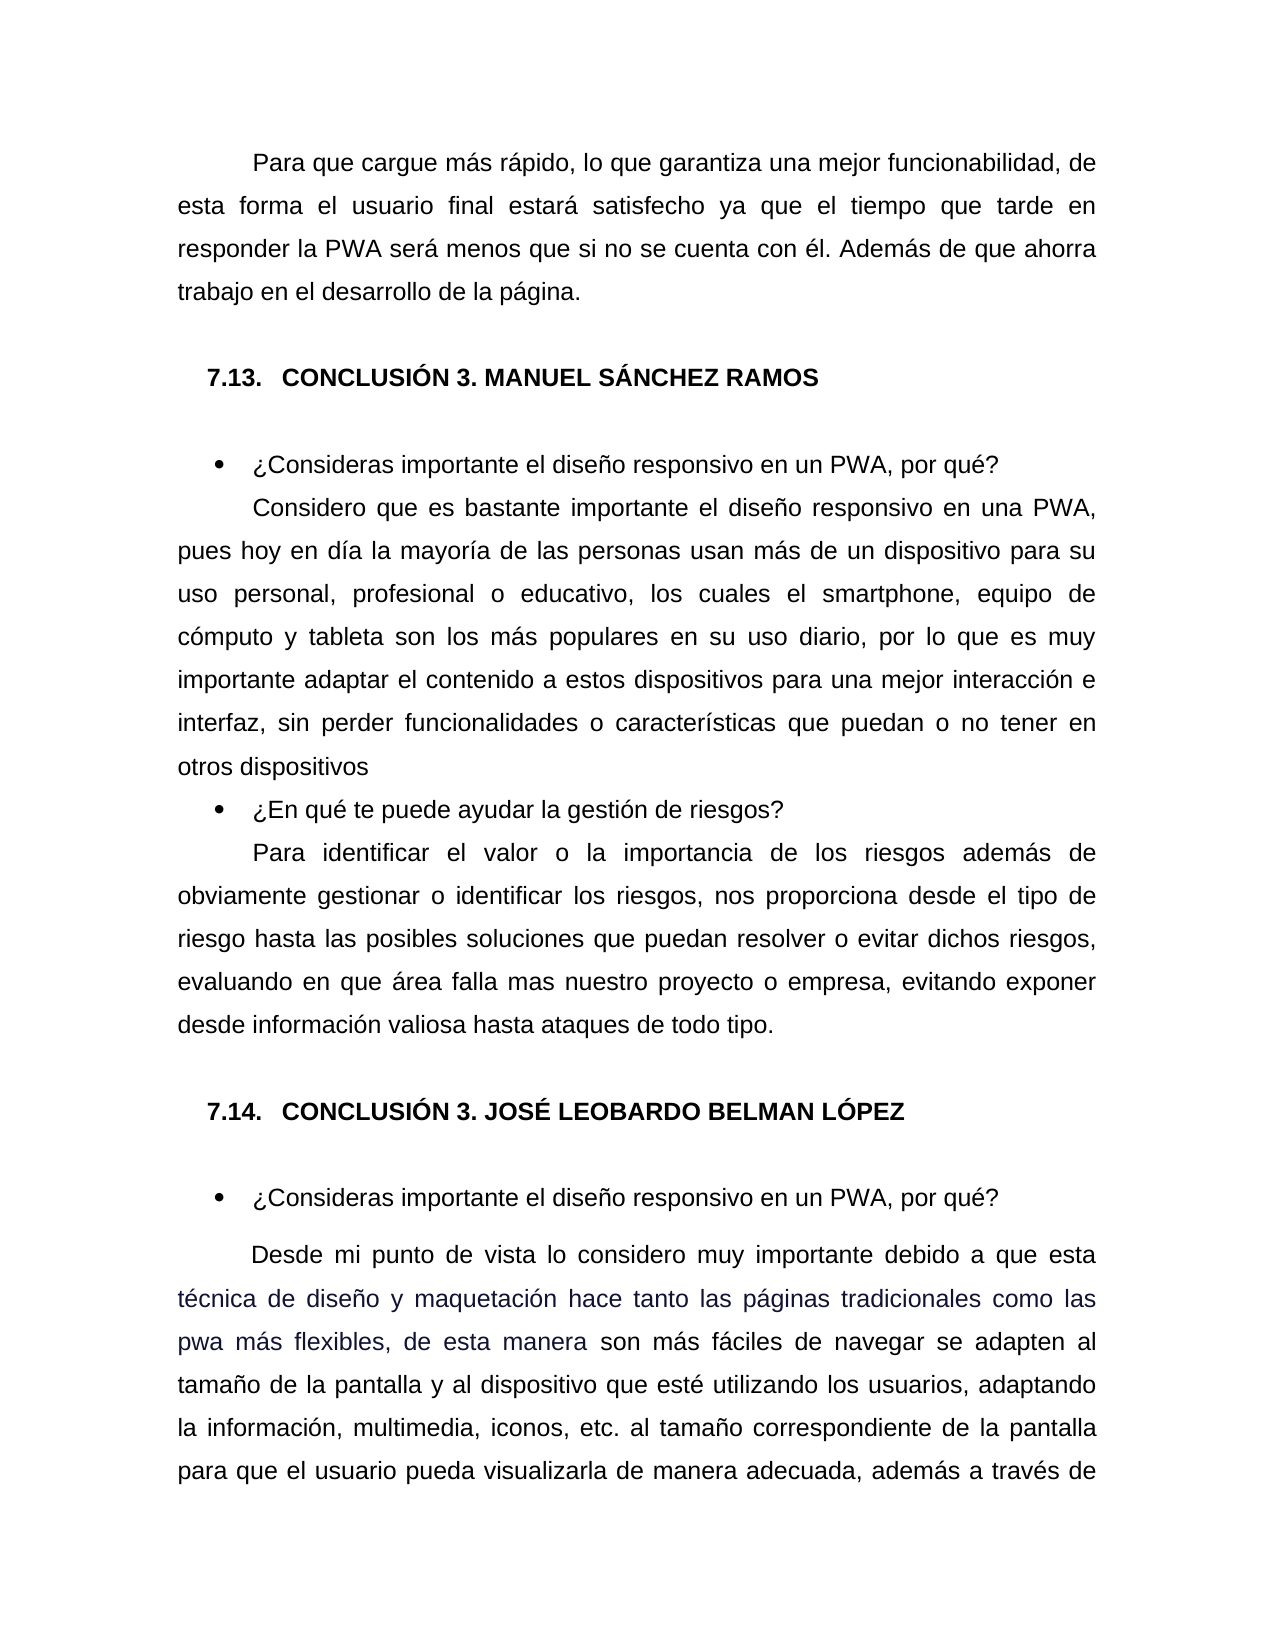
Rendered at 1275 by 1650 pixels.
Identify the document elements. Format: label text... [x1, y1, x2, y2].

list ¿En qué te puede ayudar la gestión de riesgos? [215, 795, 1098, 823]
text CONCLUSIÓN 3. MANUEL SÁNCHEZ RAMOS [207, 363, 1098, 392]
text Para identificar el valor o la importancia de los riesgos además de obviamente gestionar o identificar los riesgos, nos proporciona desde el tipo de riesgo hasta las posibles soluciones que puedan resolver o evitar dichos riesgos, evaluando en que área falla mas nuestro proyecto o empresa, evitando exponer desde información valiosa hasta ataques de todo tipo. [177, 838, 1098, 1039]
text Para que cargue más rápido, lo que garantiza una mejor funcionabilidad, de esta forma el usuario final estará satisfecho ya que el tiempo que tarde en responder la PWA será menos que si no se cuenta con él. Además de que ahorra trabajo en el desarrollo de la página. [177, 148, 1098, 306]
list ¿Consideras importante el diseño responsivo en un PWA, por qué? [215, 1183, 1098, 1212]
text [177, 1241, 1098, 1485]
text CONCLUSIÓN 3. JOSÉ LEOBARDO BELMAN LÓPEZ [207, 1097, 1098, 1125]
text Considero que es bastante importante el diseño responsivo en una PWA, pues hoy en día la mayoría de las personas usan más de un dispositivo para su uso personal, profesional o educativo, los cuales el smartphone, equipo de cómputo y tableta son los más populares en su uso diario, por lo que es muy importante adaptar el contenido a estos dispositivos para una mejor interacción e interfaz, sin perder funcionalidades o características que puedan o no tener en otros dispositivos [177, 493, 1098, 780]
list ¿Consideras importante el diseño responsivo en un PWA, por qué? [215, 449, 1098, 478]
